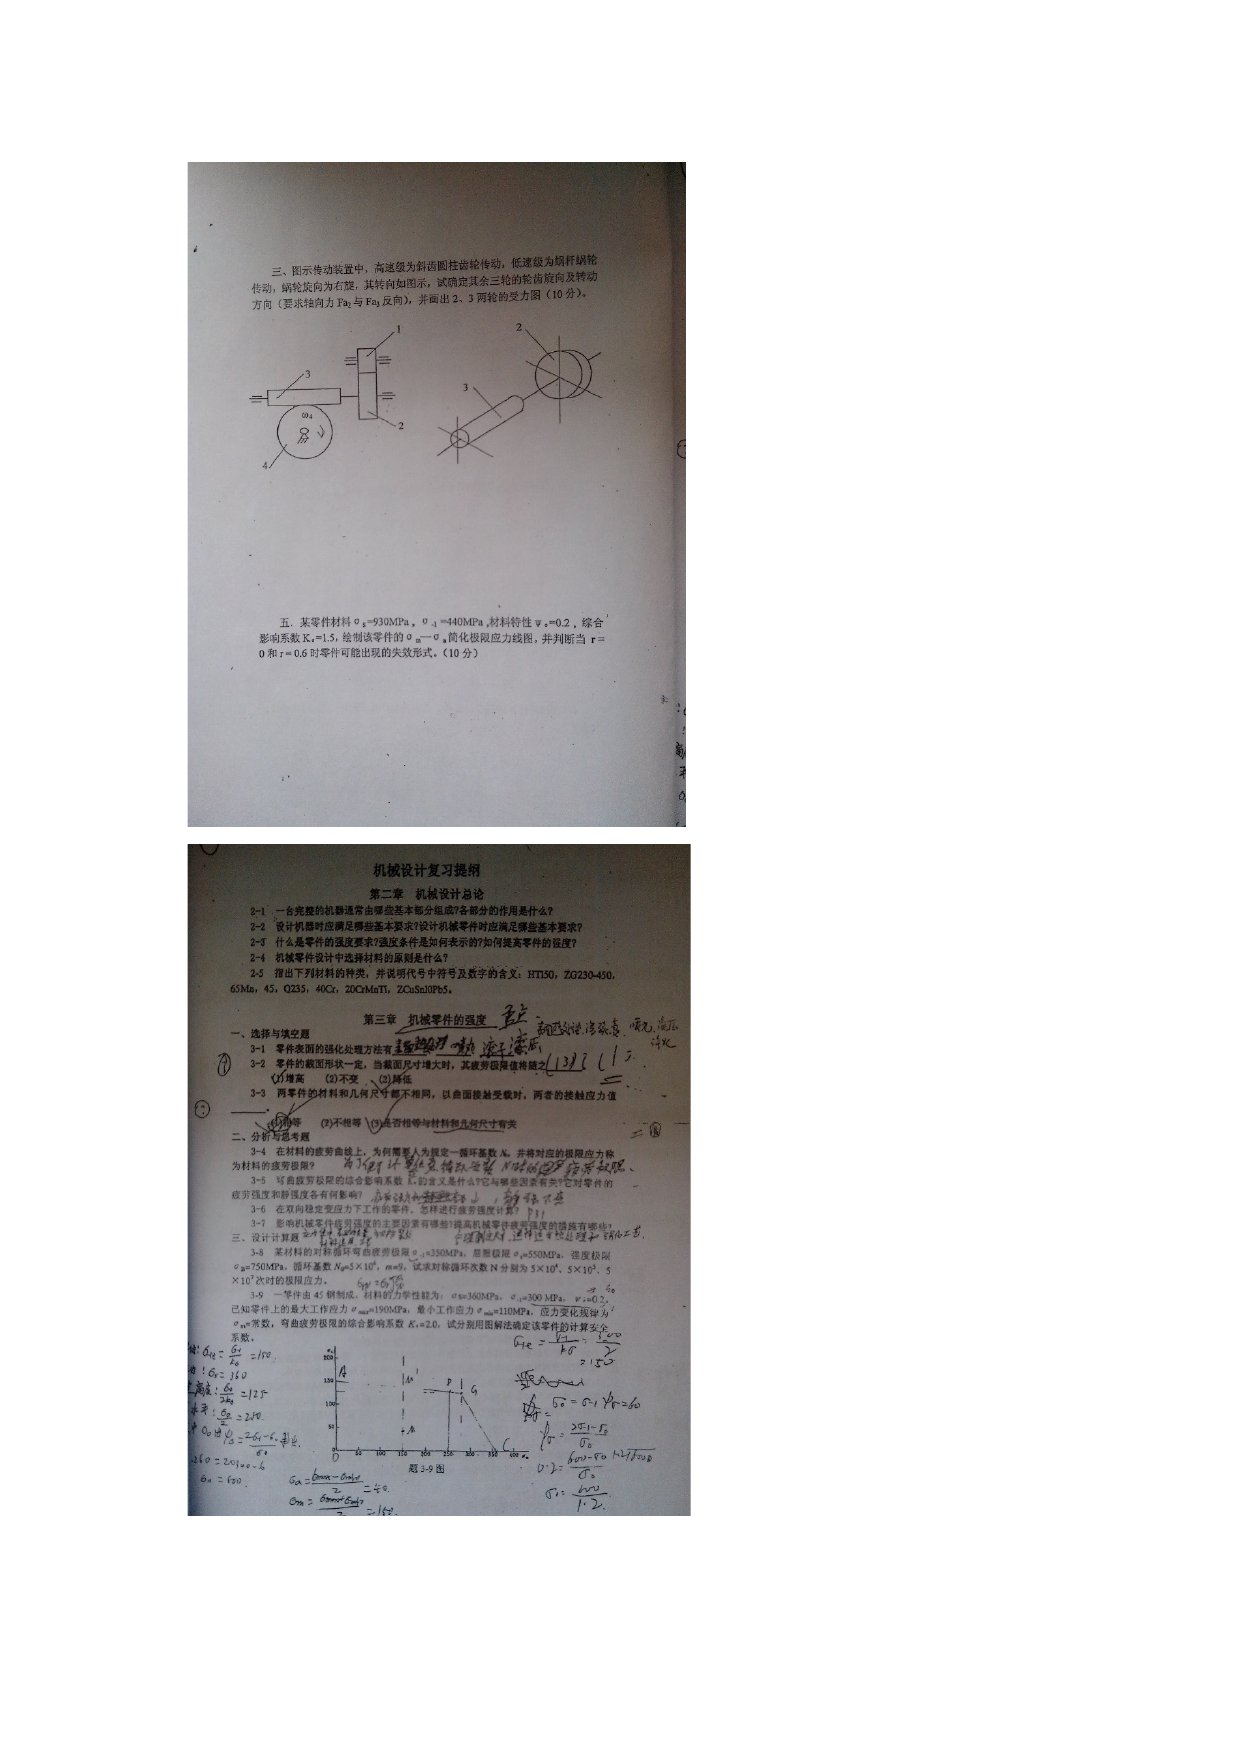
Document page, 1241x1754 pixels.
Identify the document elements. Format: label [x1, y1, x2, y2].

picture [187, 162, 686, 827]
picture [187, 844, 691, 1516]
